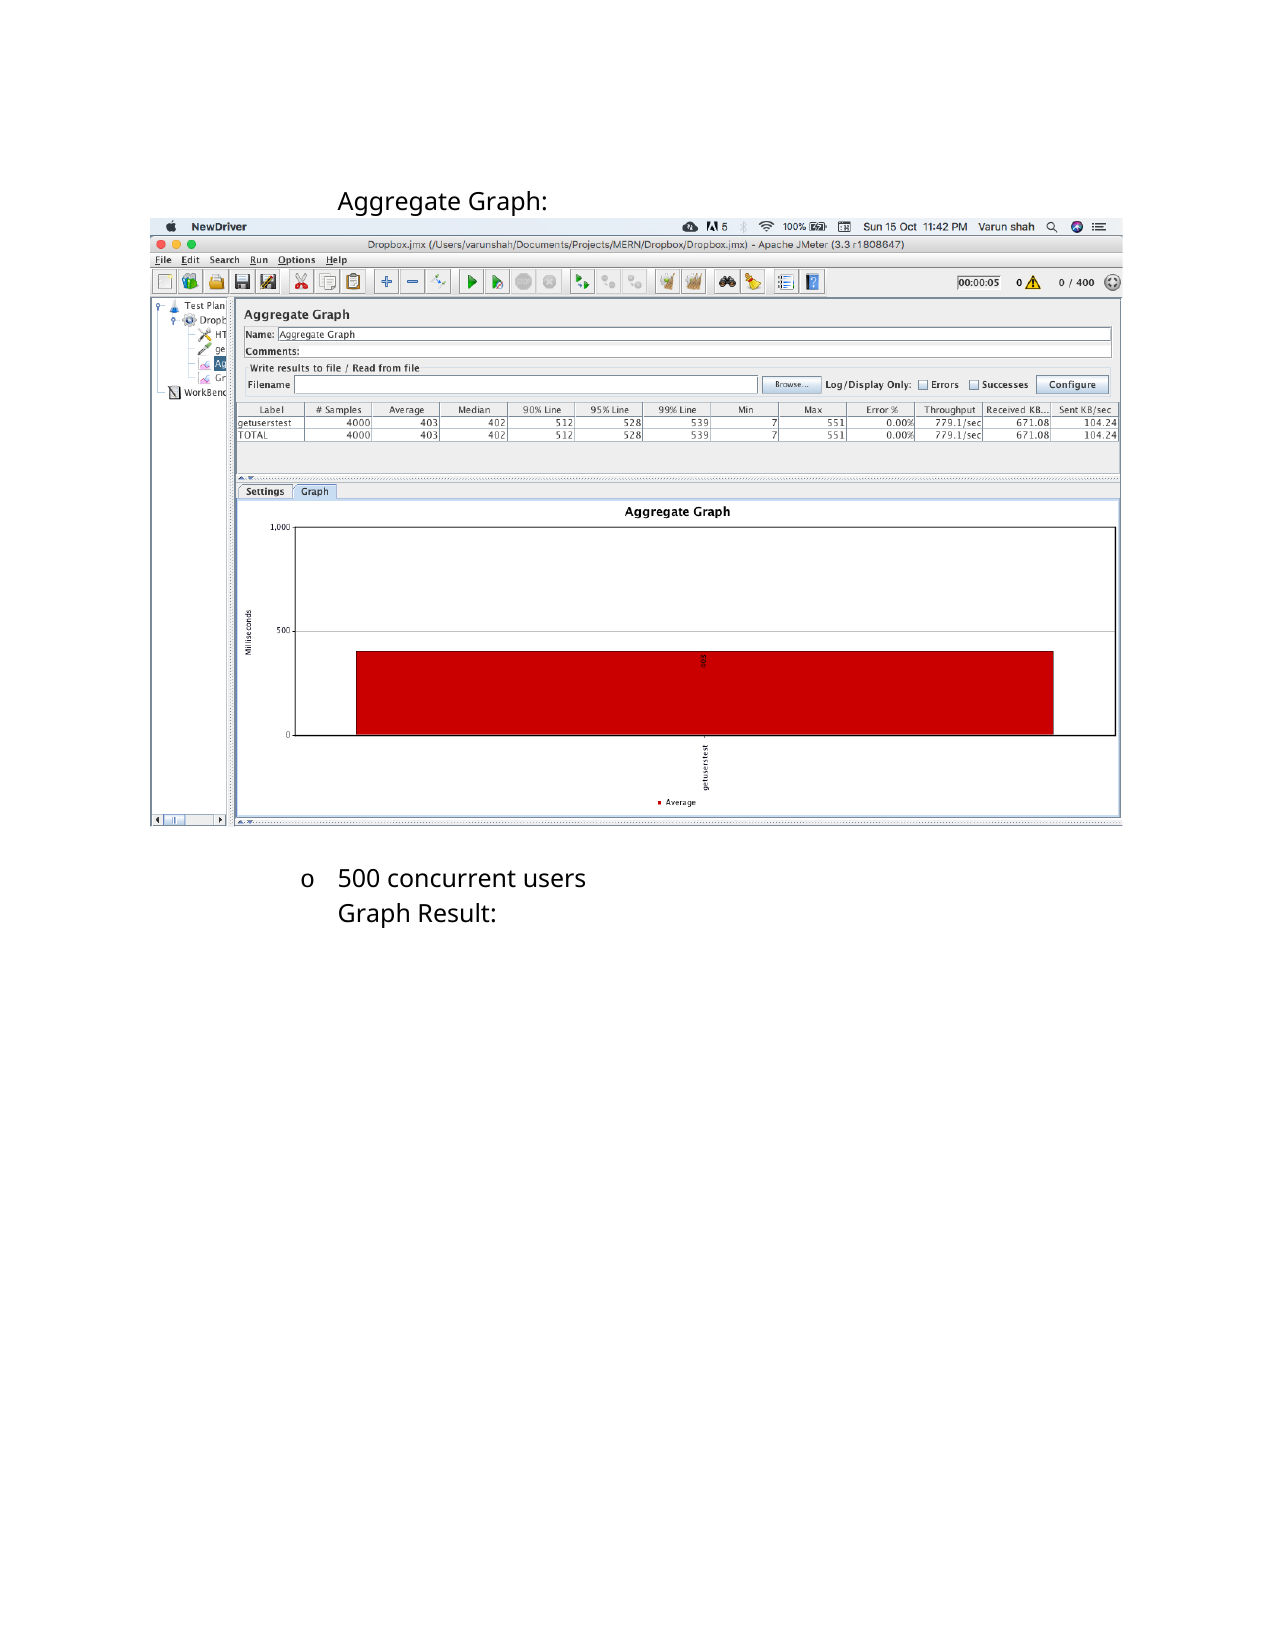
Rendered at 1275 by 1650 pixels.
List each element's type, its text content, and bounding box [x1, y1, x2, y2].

text Graph Result: [337, 895, 1125, 929]
text Aggregate Graph: [337, 184, 1125, 218]
picture [150, 218, 1123, 827]
list 500 concurrent users [300, 861, 1125, 895]
